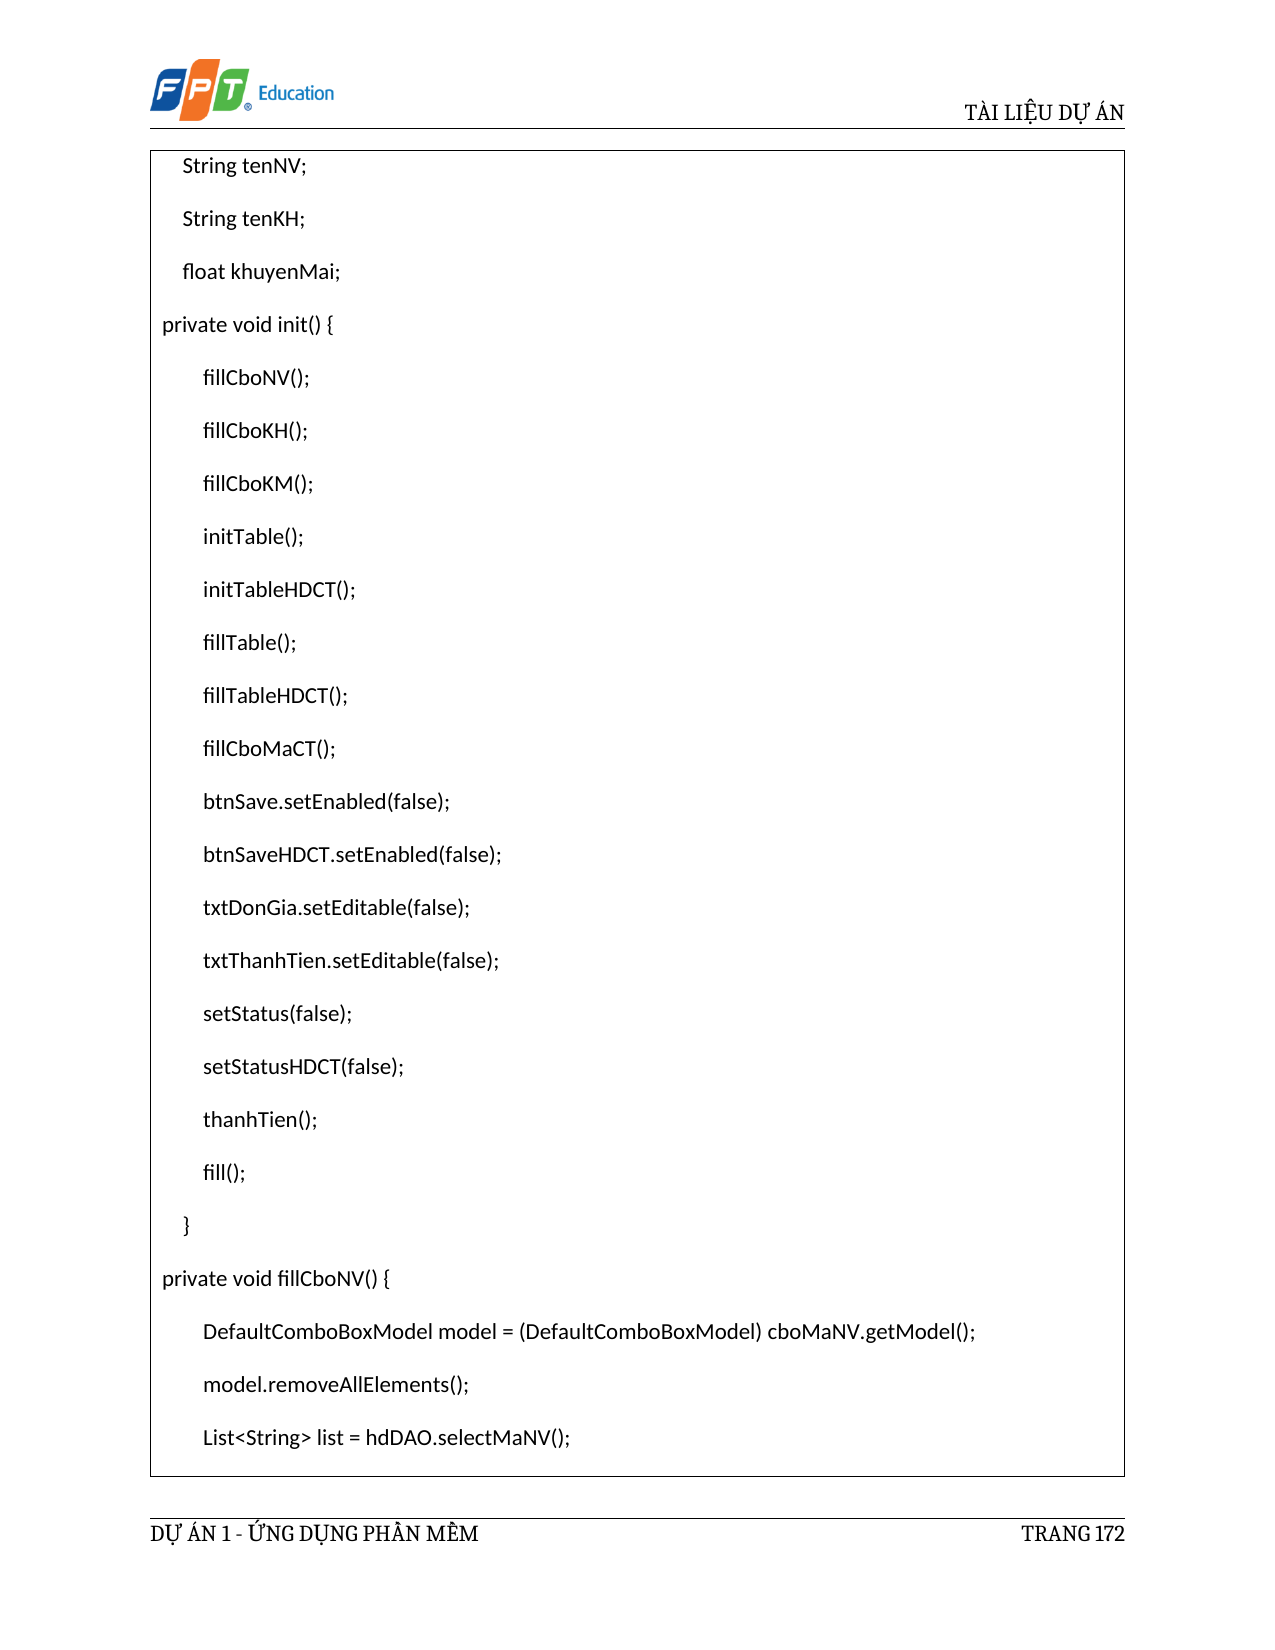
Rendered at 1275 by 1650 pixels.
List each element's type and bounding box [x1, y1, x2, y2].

picture [150, 59, 336, 121]
table_header [151, 151, 1124, 1476]
